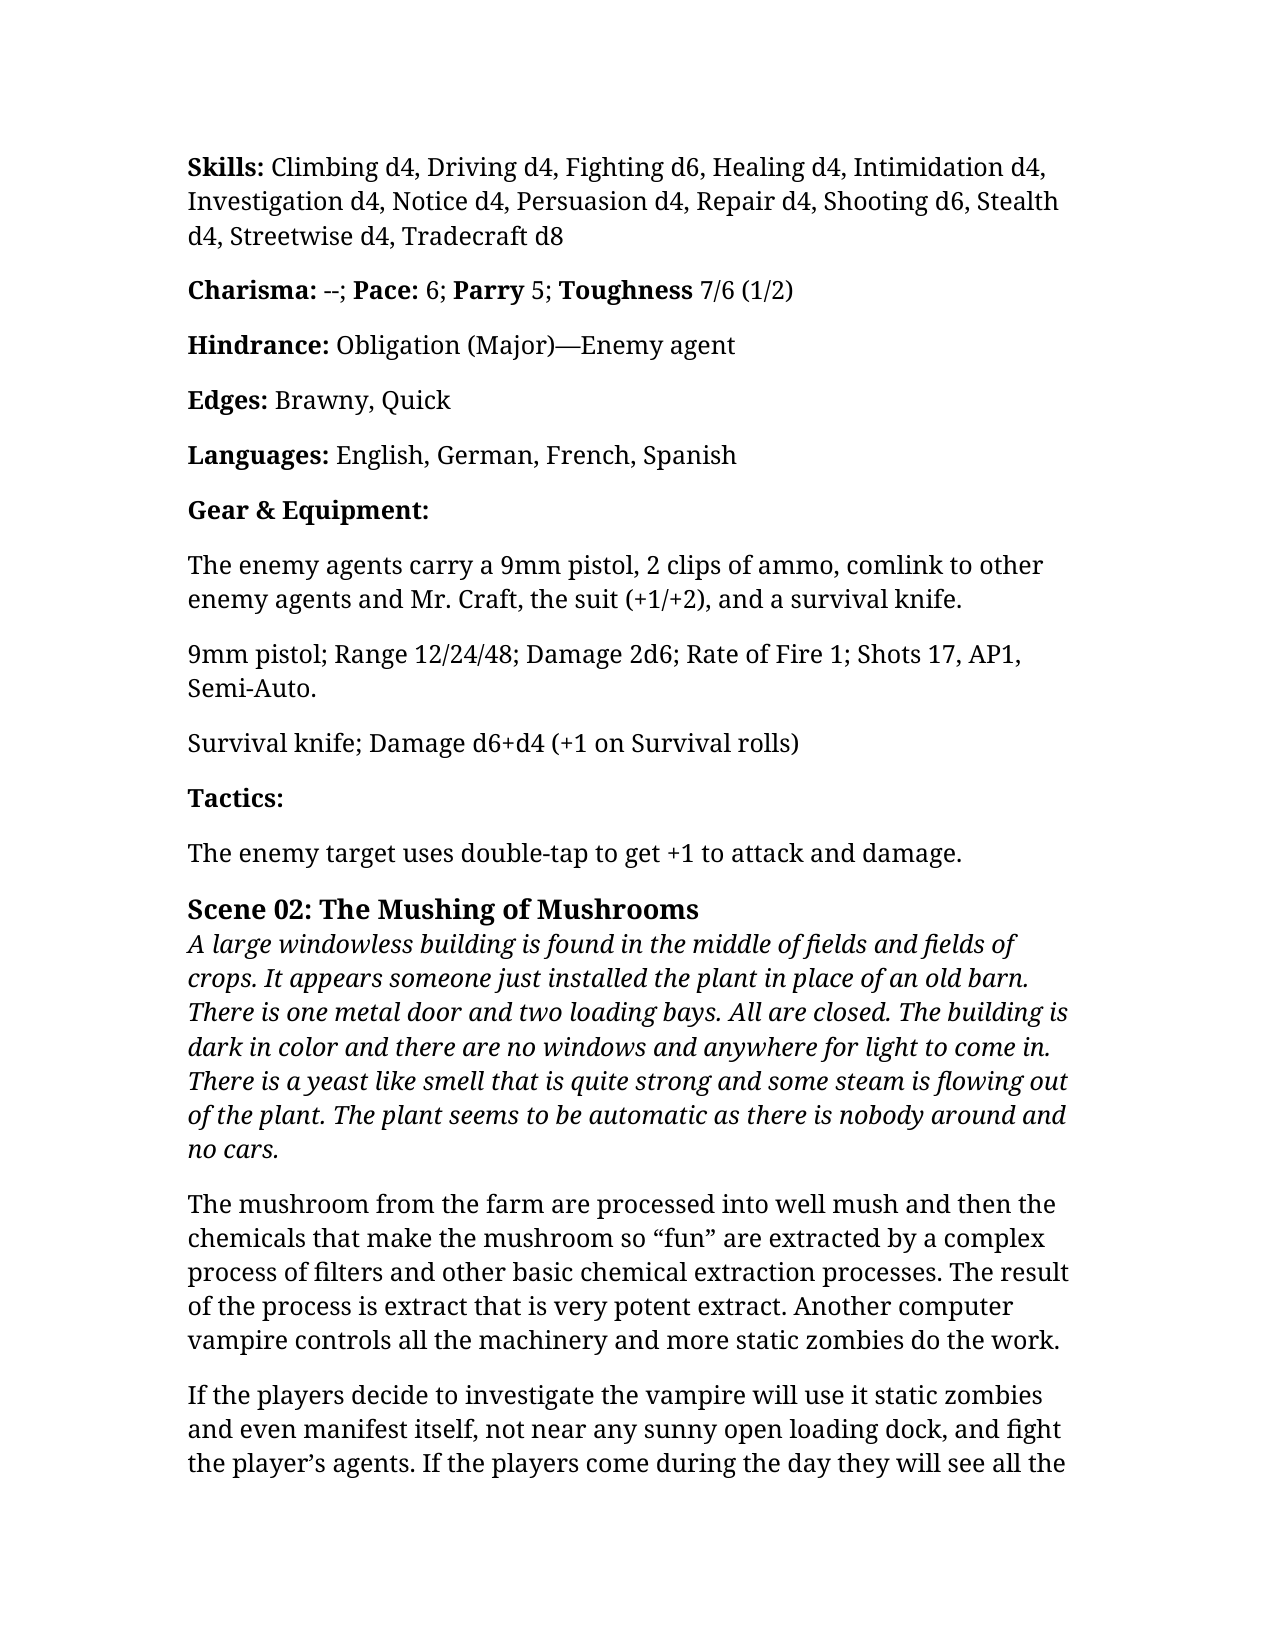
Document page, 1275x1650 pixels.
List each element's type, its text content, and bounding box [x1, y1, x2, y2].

text 9mm pistol; Range 12/24/48; Damage 2d6; Rate of Fire 1; Shots 17, AP1, Semi-Auto. [187, 636, 1087, 704]
subtitle Scene 02: The Mushing of Mushrooms [187, 890, 1087, 927]
text The mushroom from the farm are processed into well mush and then the chemicals that make the mushroom so “fun” are extracted by a complex process of filters and other basic chemical extraction processes. The result of the process is extract that is very potent extract. Another computer vampire controls all the machinery and more static zombies do the work. [187, 1186, 1087, 1357]
text Charisma: --; Pace: 6; Parry 5; Toughness 7/6 (1/2) [187, 273, 1087, 307]
text Tactics: [187, 780, 1087, 814]
text Edges: Brawny, Quick [187, 383, 1087, 417]
text A large windowless building is found in the middle of fields and fields of crops. It appears someone just installed the plant in place of an old barn. There is one metal door and two loading bays. All are closed. The building is dark in color and there are no windows and anywhere for light to come in. There is a yeast like smell that is quite strong and some steam is flowing out of the plant. The plant seems to be automatic as there is nobody around and no cars. [187, 927, 1087, 1165]
text Hindrance: Obligation (Major)—Enemy agent [187, 328, 1087, 362]
text Languages: English, German, French, Spanish [187, 438, 1087, 472]
text Skills: Climbing d4, Driving d4, Fighting d6, Healing d4, Intimidation d4, Investigation d4, Notice d4, Persuasion d4, Repair d4, Shooting d6, Stealth d4, Streetwise d4, Tradecraft d8 [187, 150, 1087, 252]
text The enemy agents carry a 9mm pistol, 2 clips of ammo, comlink to other enemy agents and Mr. Craft, the suit (+1/+2), and a survival knife. [187, 547, 1087, 616]
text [187, 1377, 1087, 1479]
text Survival knife; Damage d6+d4 (+1 on Survival rolls) [187, 725, 1087, 759]
text The enemy target uses double-tap to get +1 to attack and damage. [187, 835, 1087, 869]
text Gear & Equipment: [187, 493, 1087, 527]
